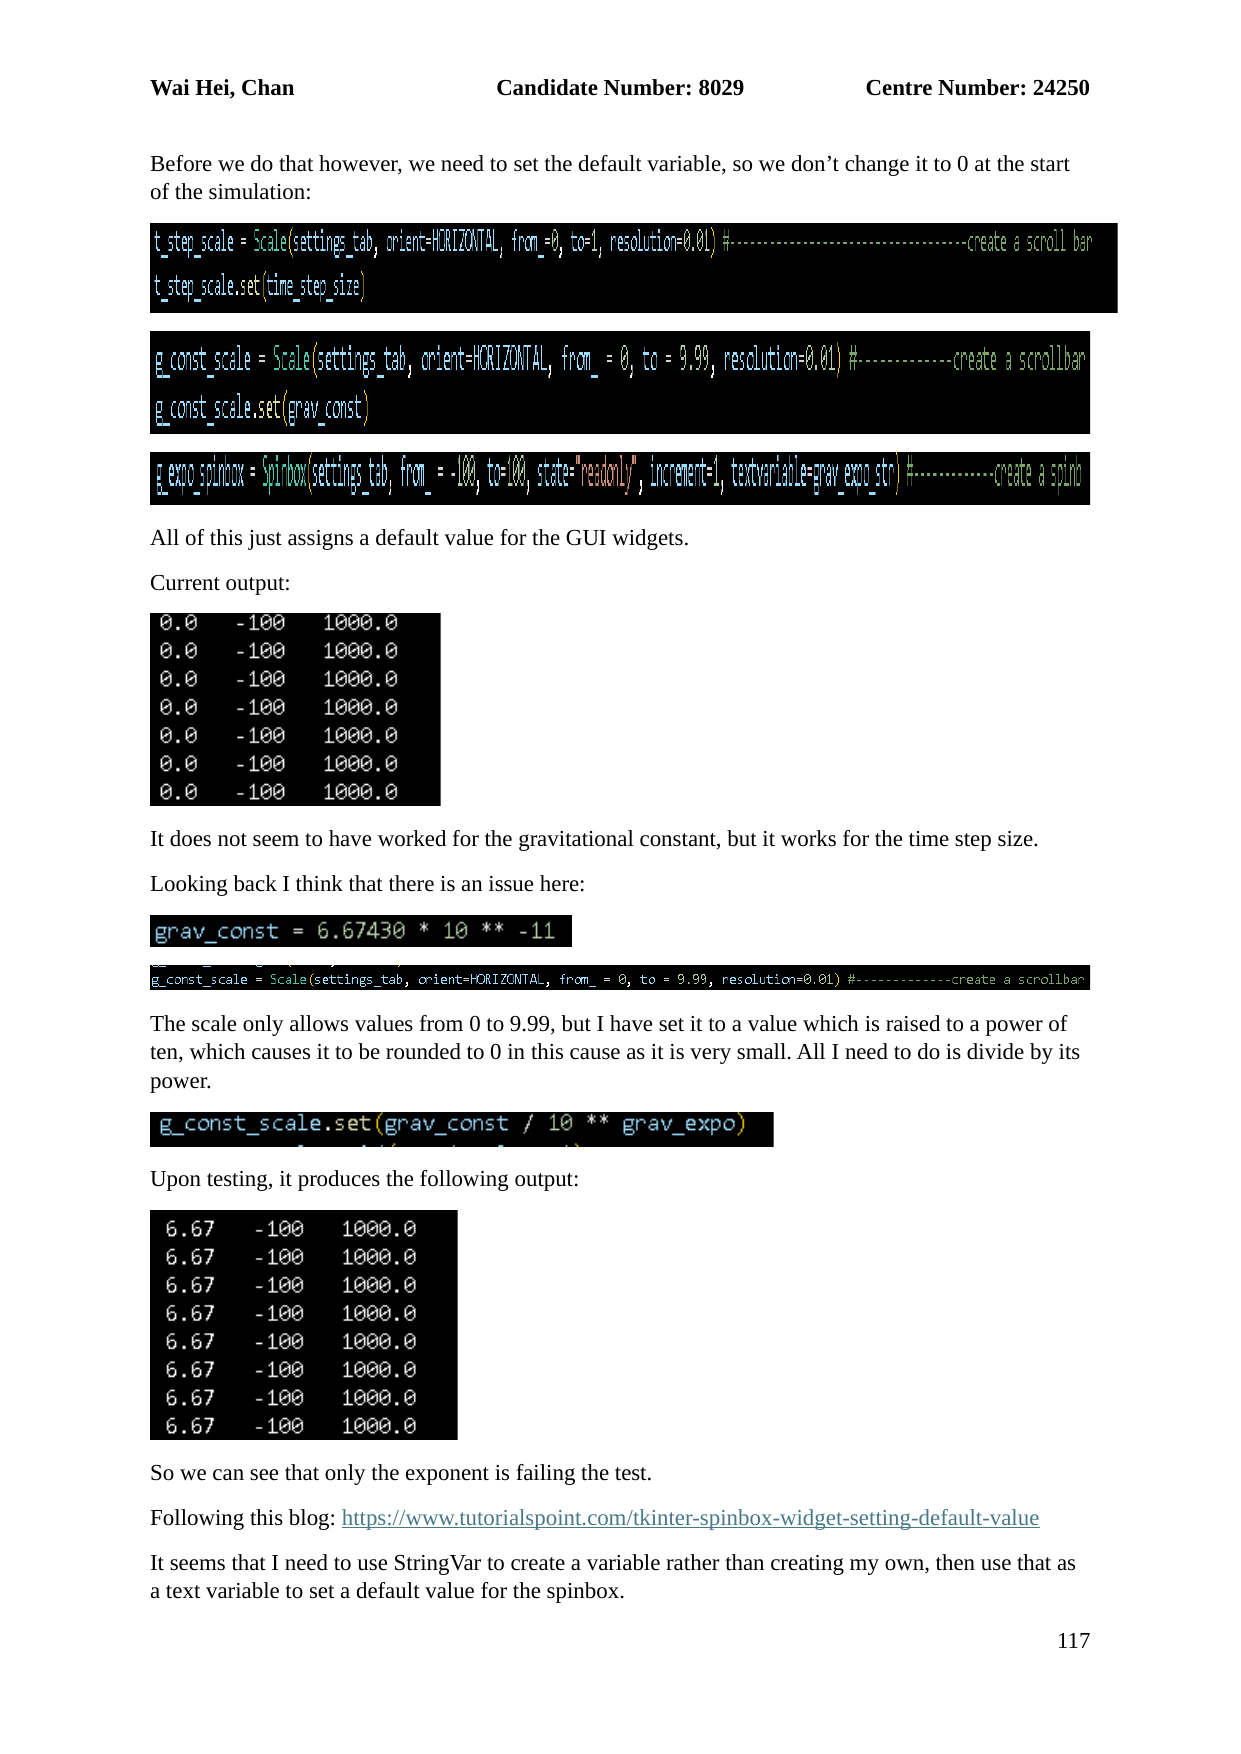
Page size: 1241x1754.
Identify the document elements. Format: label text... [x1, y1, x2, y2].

text All of this just assigns a default value for the GUI widgets. [150, 523, 1090, 550]
text Following this blog: https://www.tutorialspoint.com/tkinter-spinbox-widget-setting-default-value [150, 1504, 1090, 1530]
picture [150, 1210, 458, 1440]
picture [150, 965, 1091, 990]
picture [150, 915, 572, 947]
picture [150, 331, 1091, 434]
picture [150, 452, 1091, 505]
text It seems that I need to use StringVar to create a variable rather than creating my own, then use that as a text variable to set a default value for the spinbox. [150, 1549, 1090, 1604]
text Current output: [150, 569, 1090, 595]
text The scale only allows values from 0 to 9.99, but I have set it to a value which is raised to a power of ten, which causes it to be rounded to 0 in this cause as it is very small. All I need to do is divide by its power. [150, 1010, 1090, 1093]
text Before we do that however, we need to set the default variable, so we don’t change it to 0 at the start of the simulation: [150, 150, 1090, 205]
picture [150, 1112, 774, 1147]
text Looking back I think that there is an issue here: [150, 870, 1090, 896]
text So we can see that only the exponent is failing the test. [150, 1459, 1090, 1485]
text Upon testing, it produces the following output: [150, 1165, 1090, 1191]
picture [150, 613, 441, 806]
text It does not seem to have worked for the gravitational constant, but it works for the time step size. [150, 825, 1090, 851]
picture [150, 223, 1118, 313]
